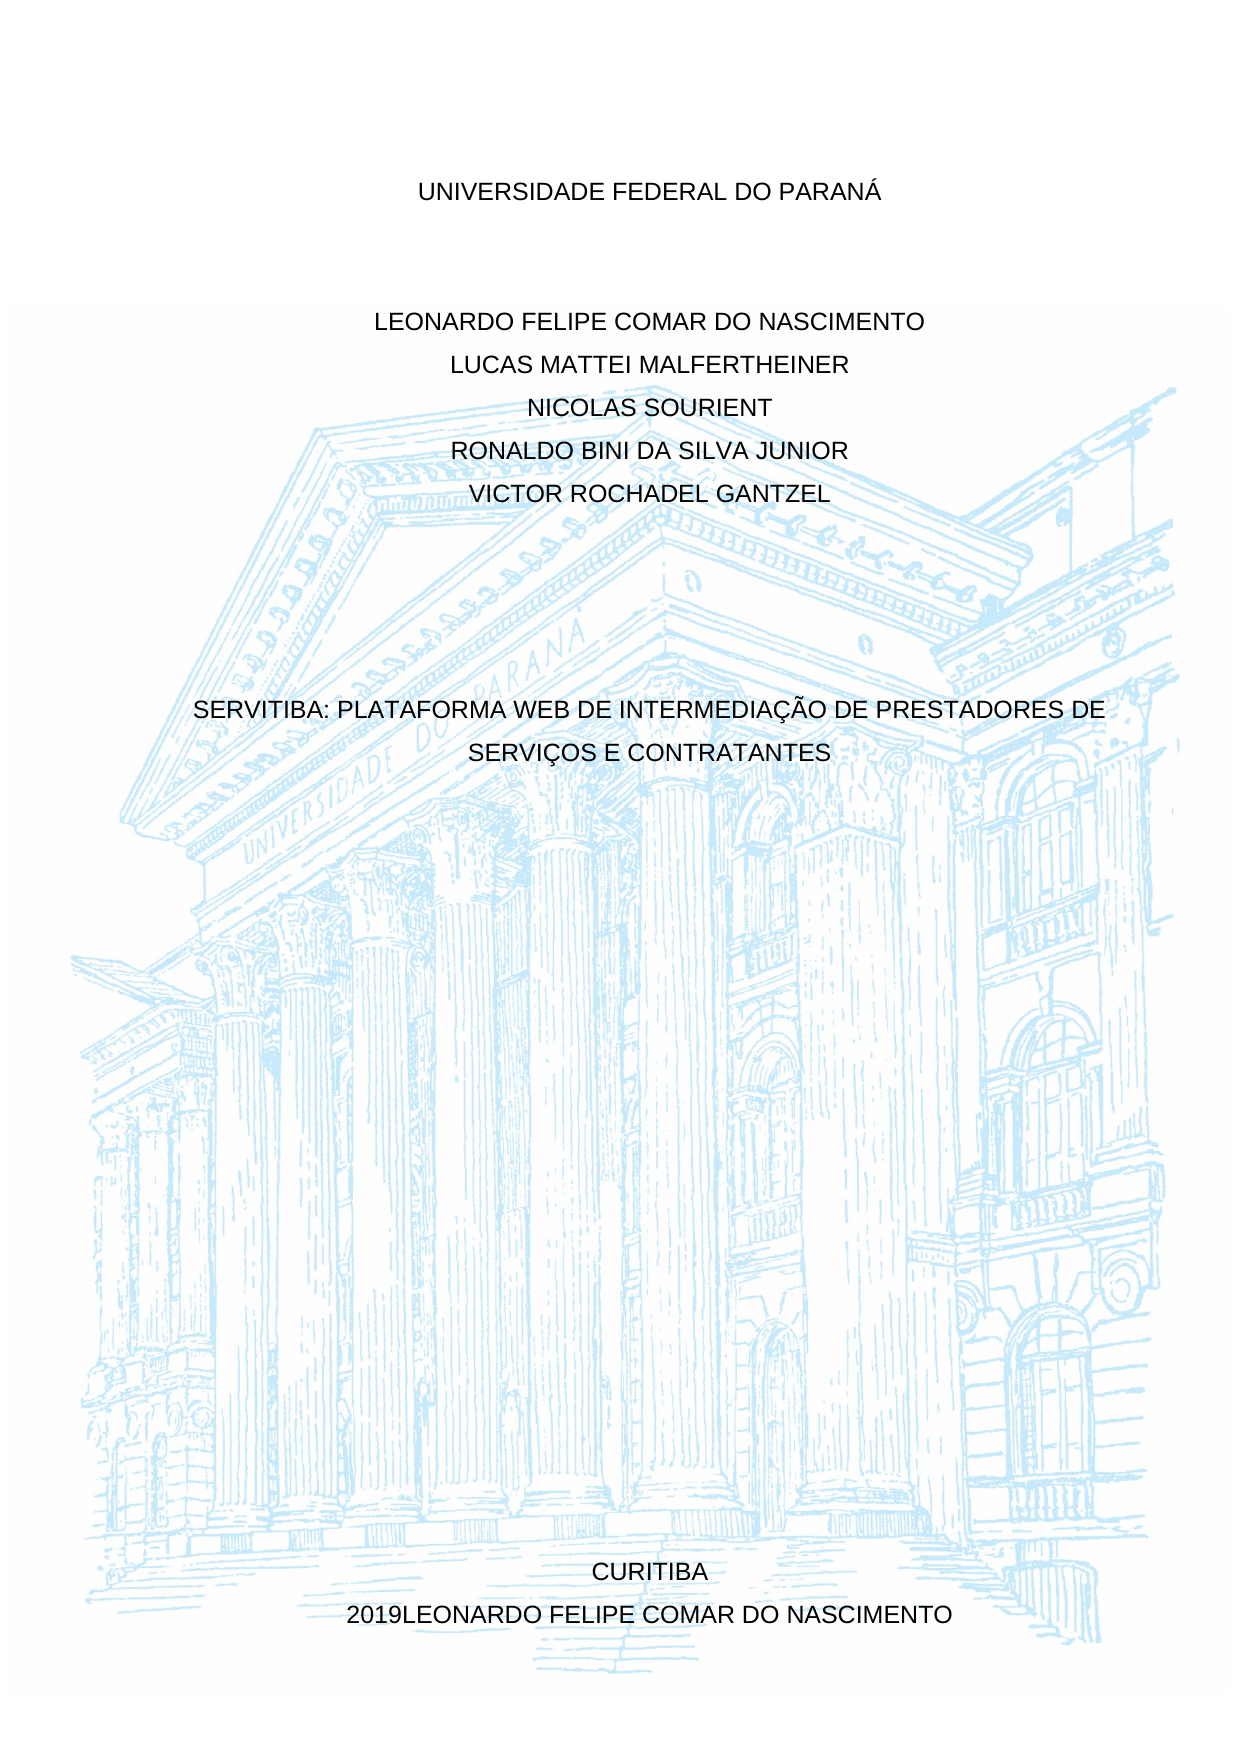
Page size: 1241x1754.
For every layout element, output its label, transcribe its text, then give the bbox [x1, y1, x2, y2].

text UNIversidade federal do Paraná [177, 177, 1122, 206]
text ronaldo bini da silva junior [177, 436, 1122, 465]
text nicolas sourient [177, 393, 1122, 422]
text LUCAS MATTEI MALFERTHEINER [177, 350, 1122, 378]
picture [6, 307, 1229, 1693]
text CURITIBA [177, 1557, 1122, 1586]
text victor rochadel gantzel [177, 479, 1122, 508]
text 2019 [177, 1600, 1122, 1629]
